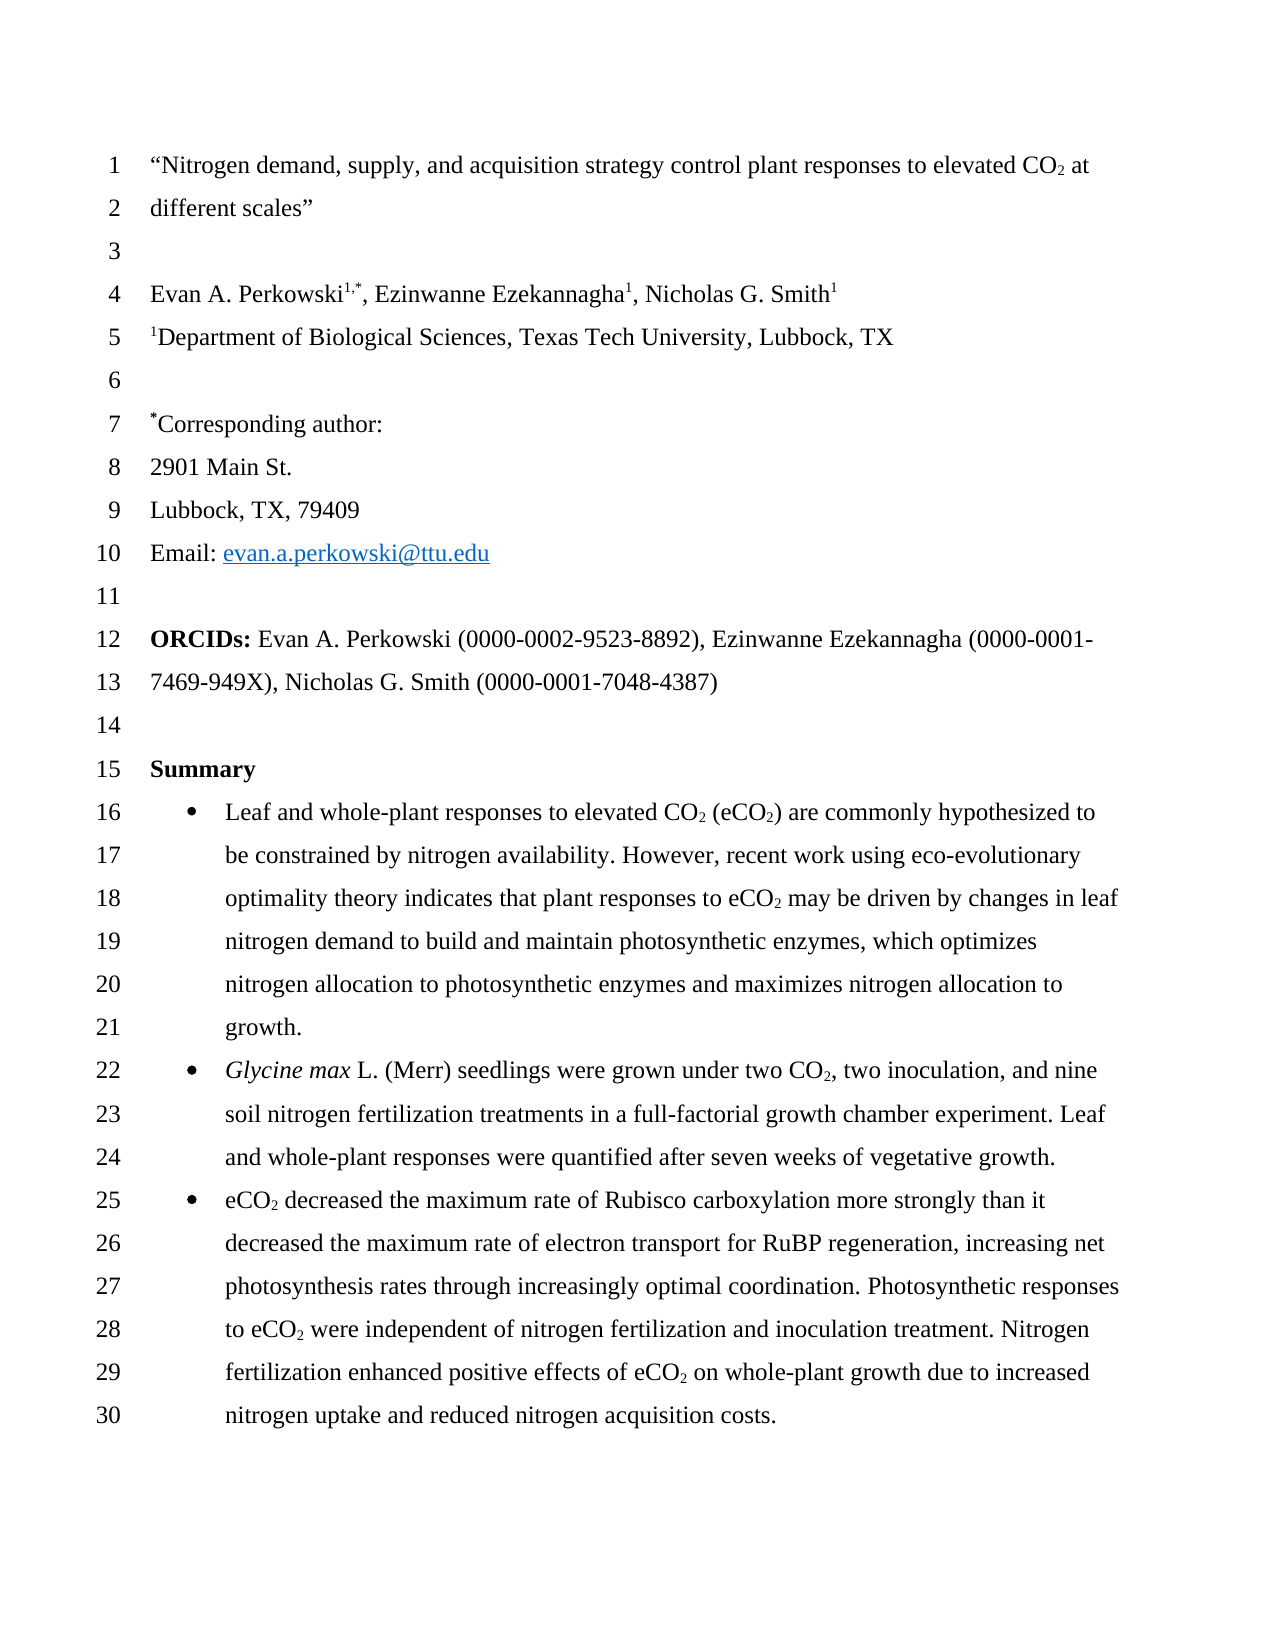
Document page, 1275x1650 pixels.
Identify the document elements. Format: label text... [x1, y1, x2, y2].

text ORCIDs: Evan A. Perkowski (0000-0002-9523-8892), Ezinwanne Ezekannagha (0000-0001-7469-949X), Nicholas G. Smith (0000-0001-7048-4387) [150, 624, 1125, 696]
list Glycine max L. (Merr) seedlings were grown under two CO2, two inoculation, and nine soil nitrogen fertilization treatments in a full-factorial growth chamber experiment. Leaf and whole-plant responses were quantified after seven weeks of vegetative growth. [187, 1056, 1125, 1171]
text Evan A. Perkowski1,*, Ezinwanne Ezekannagha1, Nicholas G. Smith1 [150, 279, 1125, 308]
text *Corresponding author: [150, 409, 1125, 437]
list eCO2 decreased the maximum rate of Rubisco carboxylation more strongly than it decreased the maximum rate of electron transport for RuBP regeneration, increasing net photosynthesis rates through increasingly optimal coordination. Photosynthetic responses to eCO2 were independent of nitrogen fertilization and inoculation treatment. Nitrogen fertilization enhanced positive effects of eCO2 on whole-plant growth due to increased nitrogen uptake and reduced nitrogen acquisition costs. [187, 1185, 1125, 1429]
text “Nitrogen demand, supply, and acquisition strategy control plant responses to elevated CO2 at different scales” [150, 150, 1125, 222]
text 2901 Main St. [150, 452, 1125, 481]
text Lubbock, TX, 79409 [150, 495, 1125, 524]
text 1Department of Biological Sciences, Texas Tech University, Lubbock, TX [150, 322, 1125, 351]
list Leaf and whole-plant responses to elevated CO2 (eCO2) are commonly hypothesized to be constrained by nitrogen availability. However, recent work using eco-evolutionary optimality theory indicates that plant responses to eCO2 may be driven by changes in leaf nitrogen demand to build and maintain photosynthetic enzymes, which optimizes nitrogen allocation to photosynthetic enzymes and maximizes nitrogen allocation to growth. [187, 797, 1125, 1041]
text Summary [150, 754, 1125, 782]
text Email: evan.a.perkowski@ttu.edu [150, 538, 1125, 567]
